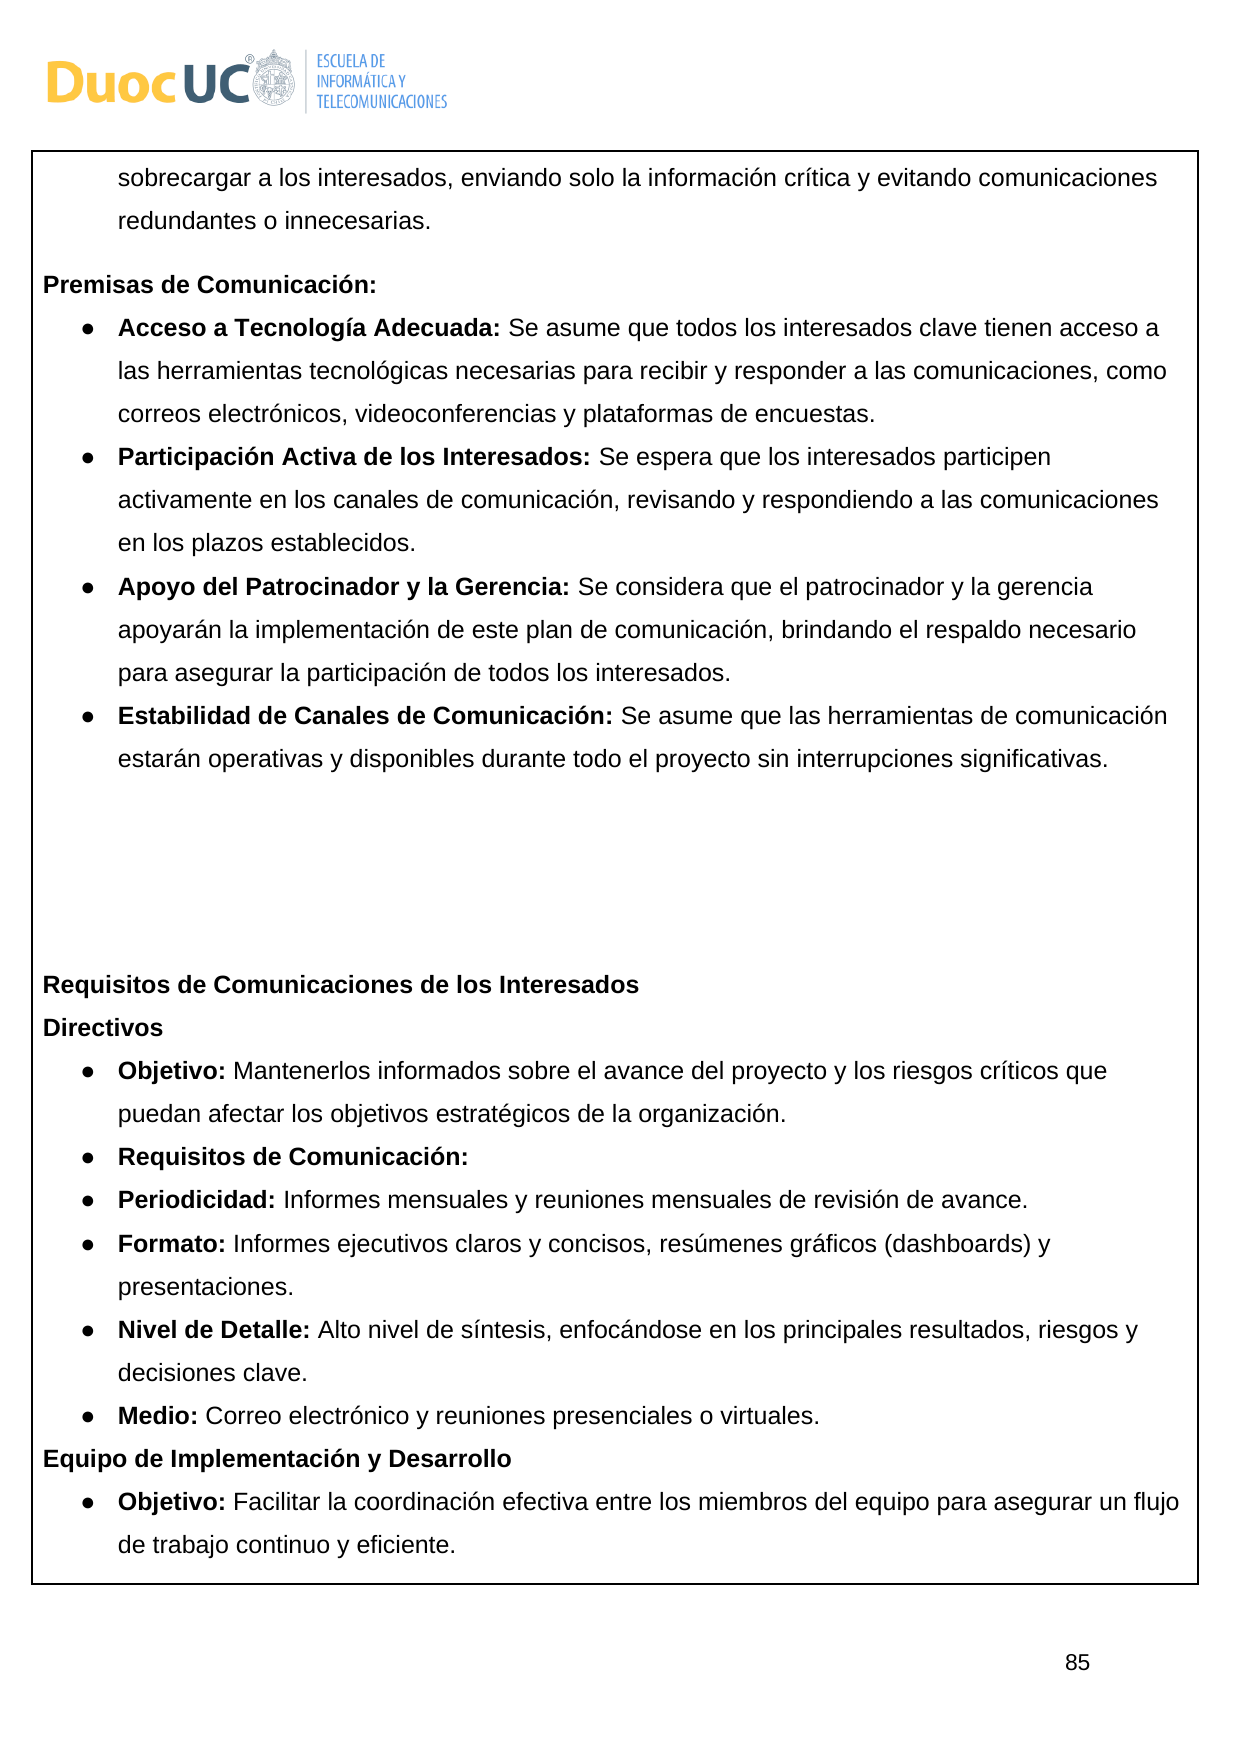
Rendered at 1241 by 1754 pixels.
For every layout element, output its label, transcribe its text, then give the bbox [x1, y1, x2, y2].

picture [28, 11, 460, 150]
